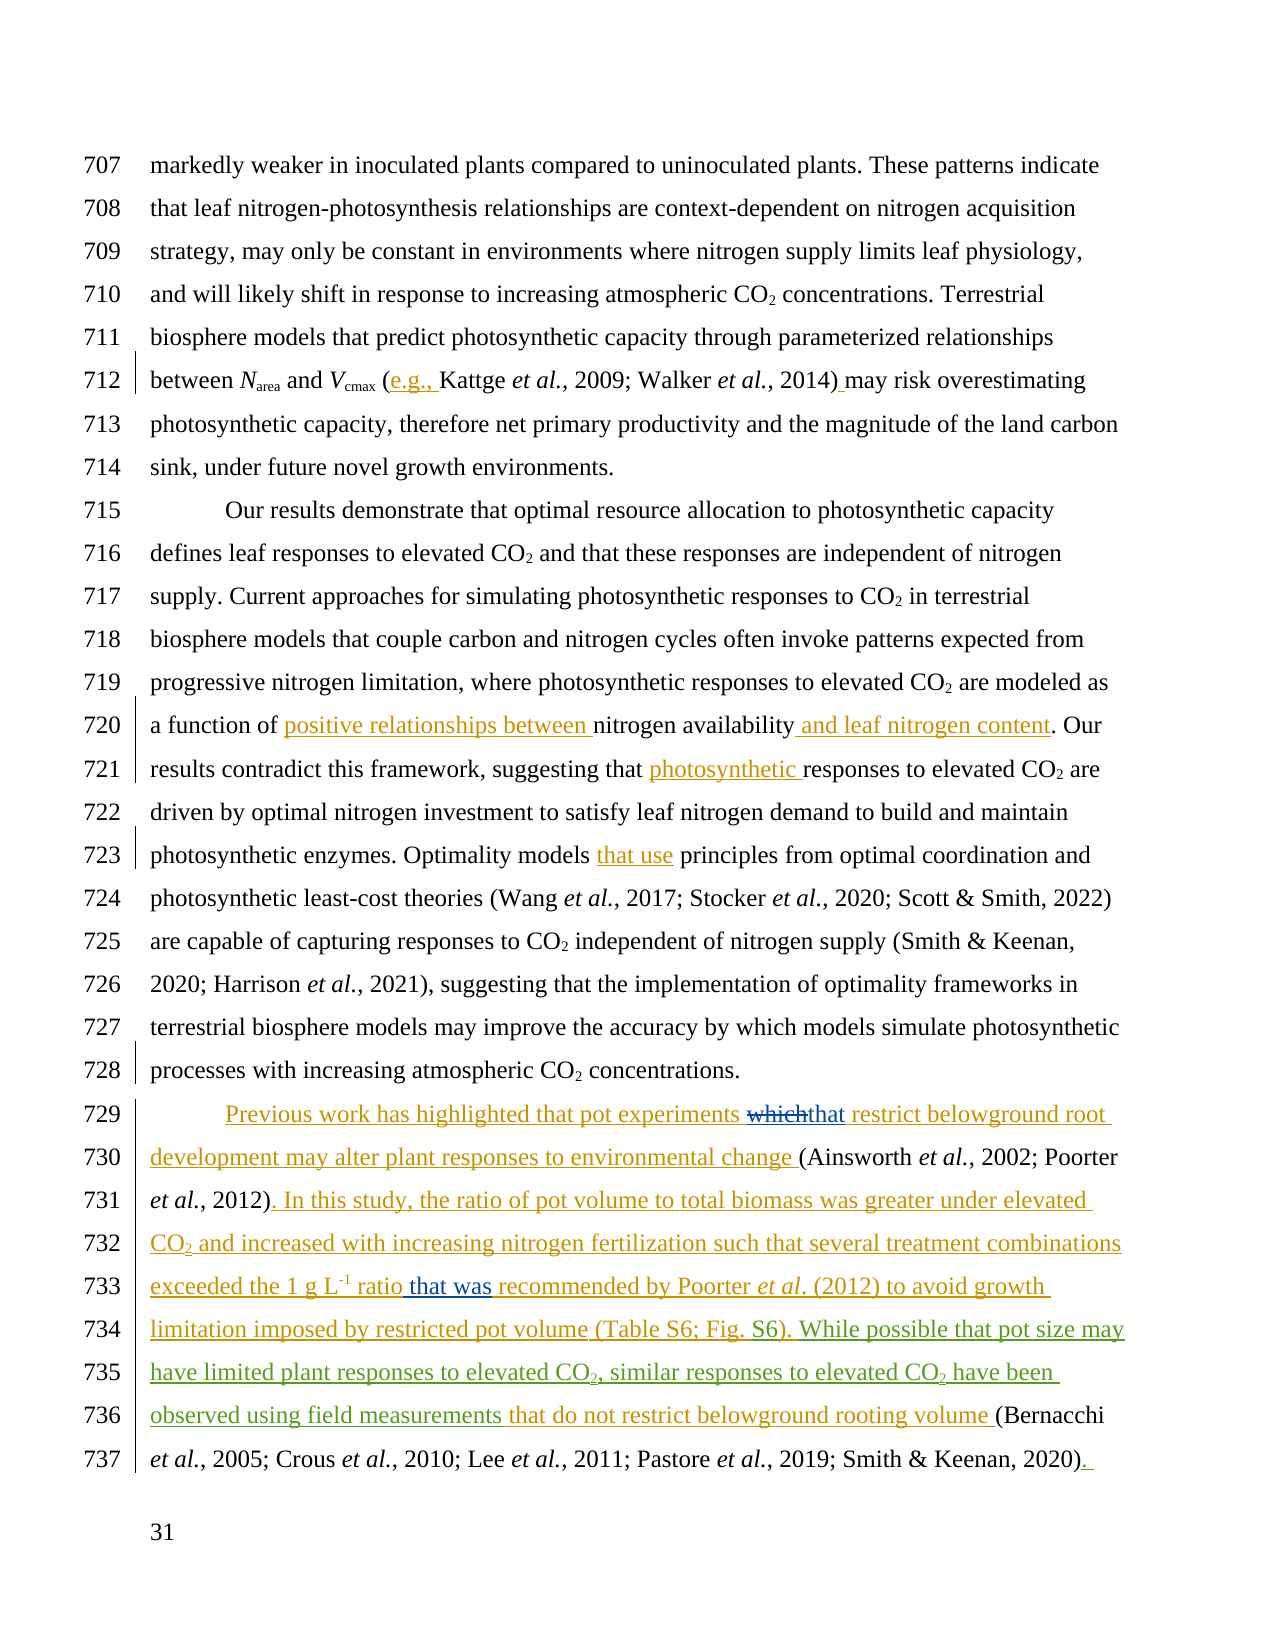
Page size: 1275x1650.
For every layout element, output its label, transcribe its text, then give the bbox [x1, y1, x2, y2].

text Our results demonstrate that optimal resource allocation to photosynthetic capacity defines leaf responses to elevated CO2 and that these responses are independent of nitrogen supply. Current approaches for simulating photosynthetic responses to CO2 in terrestrial biosphere models that couple carbon and nitrogen cycles often invoke patterns expected from progressive nitrogen limitation, where photosynthetic responses to elevated CO2 are modeled as a function of nitrogen availability. Our results contradict this framework, suggesting that responses to elevated CO2 are driven by optimal nitrogen investment to satisfy leaf nitrogen demand to build and maintain photosynthetic enzymes. Optimality models principles from optimal coordination and photosynthetic least-cost theories (Wang et al., 2017; Stocker et al., 2020; Scott & Smith, 2022) are capable of capturing responses to CO2 independent of nitrogen supply (Smith & Keenan, 2020; Harrison et al., 2021), suggesting that the implementation of optimality frameworks in terrestrial biosphere models may improve the accuracy by which models simulate photosynthetic processes with increasing atmospheric CO2 concentrations. [150, 495, 1125, 1084]
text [150, 1340, 1125, 1472]
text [150, 150, 1125, 481]
